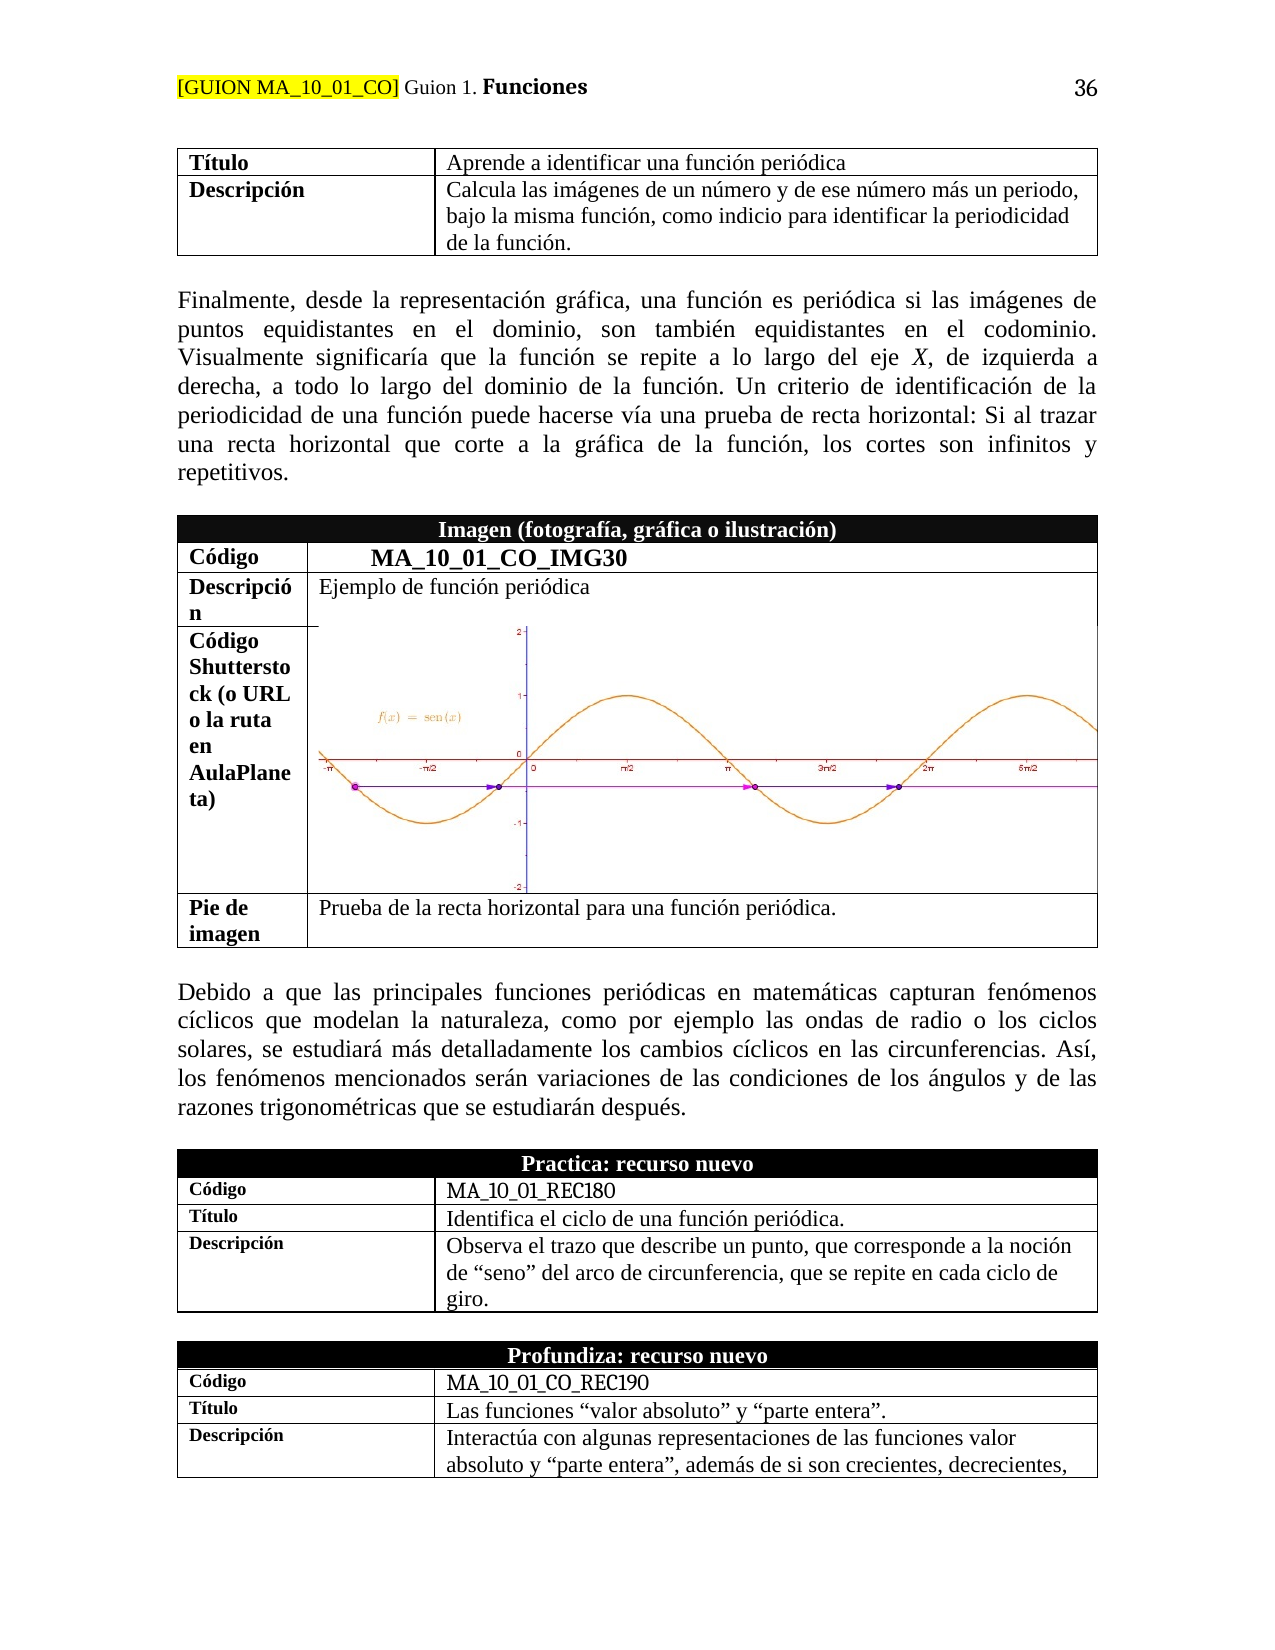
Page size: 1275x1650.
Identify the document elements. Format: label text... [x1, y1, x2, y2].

table_cell Ejemplo de función periódica [308, 573, 1097, 626]
table_cell Título [178, 1205, 434, 1231]
picture [318, 626, 1098, 893]
table_cell Pie de imagen [178, 894, 307, 947]
table_cell Código [178, 1370, 434, 1396]
table_cell Descripción [178, 1232, 434, 1311]
table_cell Prueba de la recta horizontal para una función periódica. [308, 894, 1097, 947]
table_cell MA_10_01_CO_REC190 [435, 1370, 1097, 1396]
table_cell MA_10_01_REC180 [436, 1178, 1097, 1204]
table_cell Descripción [178, 1424, 434, 1477]
table_cell Descripción [178, 176, 434, 255]
table_header Profundiza: recurso nuevo [178, 1342, 1097, 1368]
table_cell Observa el trazo que describe un punto, que corresponde a la noción de “seno” del arco de circunferencia, que se repite en cada ciclo de giro. [436, 1232, 1097, 1311]
table_cell Identifica el ciclo de una función periódica. [436, 1205, 1097, 1231]
text Debido a que las principales funciones periódicas en matemáticas capturan fenómenos cíclicos que modelan la naturaleza, como por ejemplo las ondas de radio o los ciclos solares, se estudiará más detalladamente los cambios cíclicos en las circunferencias. Así, los fenómenos mencionados serán variaciones de las condiciones de los ángulos y de las razones trigonométricas que se estudiarán después. [177, 977, 1098, 1120]
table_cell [435, 1424, 1097, 1477]
table_cell Descripción [178, 573, 307, 626]
table_cell Código [178, 1178, 434, 1204]
table_cell Título [178, 1397, 434, 1423]
table_header Imagen (fotografía, gráfica o ilustración) [178, 516, 1097, 542]
table_cell Código Shutterstock (o URL o la ruta en AulaPlaneta) [178, 627, 307, 893]
table_cell Título [178, 149, 434, 175]
table_cell [308, 627, 318, 893]
table_cell MA_10_01_CO_IMG30 [308, 543, 1097, 572]
table_cell Calcula las imágenes de un número y de ese número más un periodo, bajo la misma función, como indicio para identificar la periodicidad de la función. [436, 176, 1097, 255]
table_cell Aprende a identificar una función periódica [436, 149, 1097, 175]
text Finalmente, desde la representación gráfica, una función es periódica si las imágenes de puntos equidistantes en el dominio, son también equidistantes en el codominio. Visualmente significaría que la función se repite a lo largo del eje X, de izquierda a derecha, a todo lo largo del dominio de la función. Un criterio de identificación de la periodicidad de una función puede hacerse vía una prueba de recta horizontal: Si al trazar una recta horizontal que corte a la gráfica de la función, los cortes son infinitos y repetitivos. [177, 285, 1098, 486]
table_cell Las funciones “valor absoluto” y “parte entera”. [435, 1397, 1097, 1423]
table_cell Código [178, 543, 307, 572]
table_header Practica: recurso nuevo [178, 1150, 1097, 1176]
